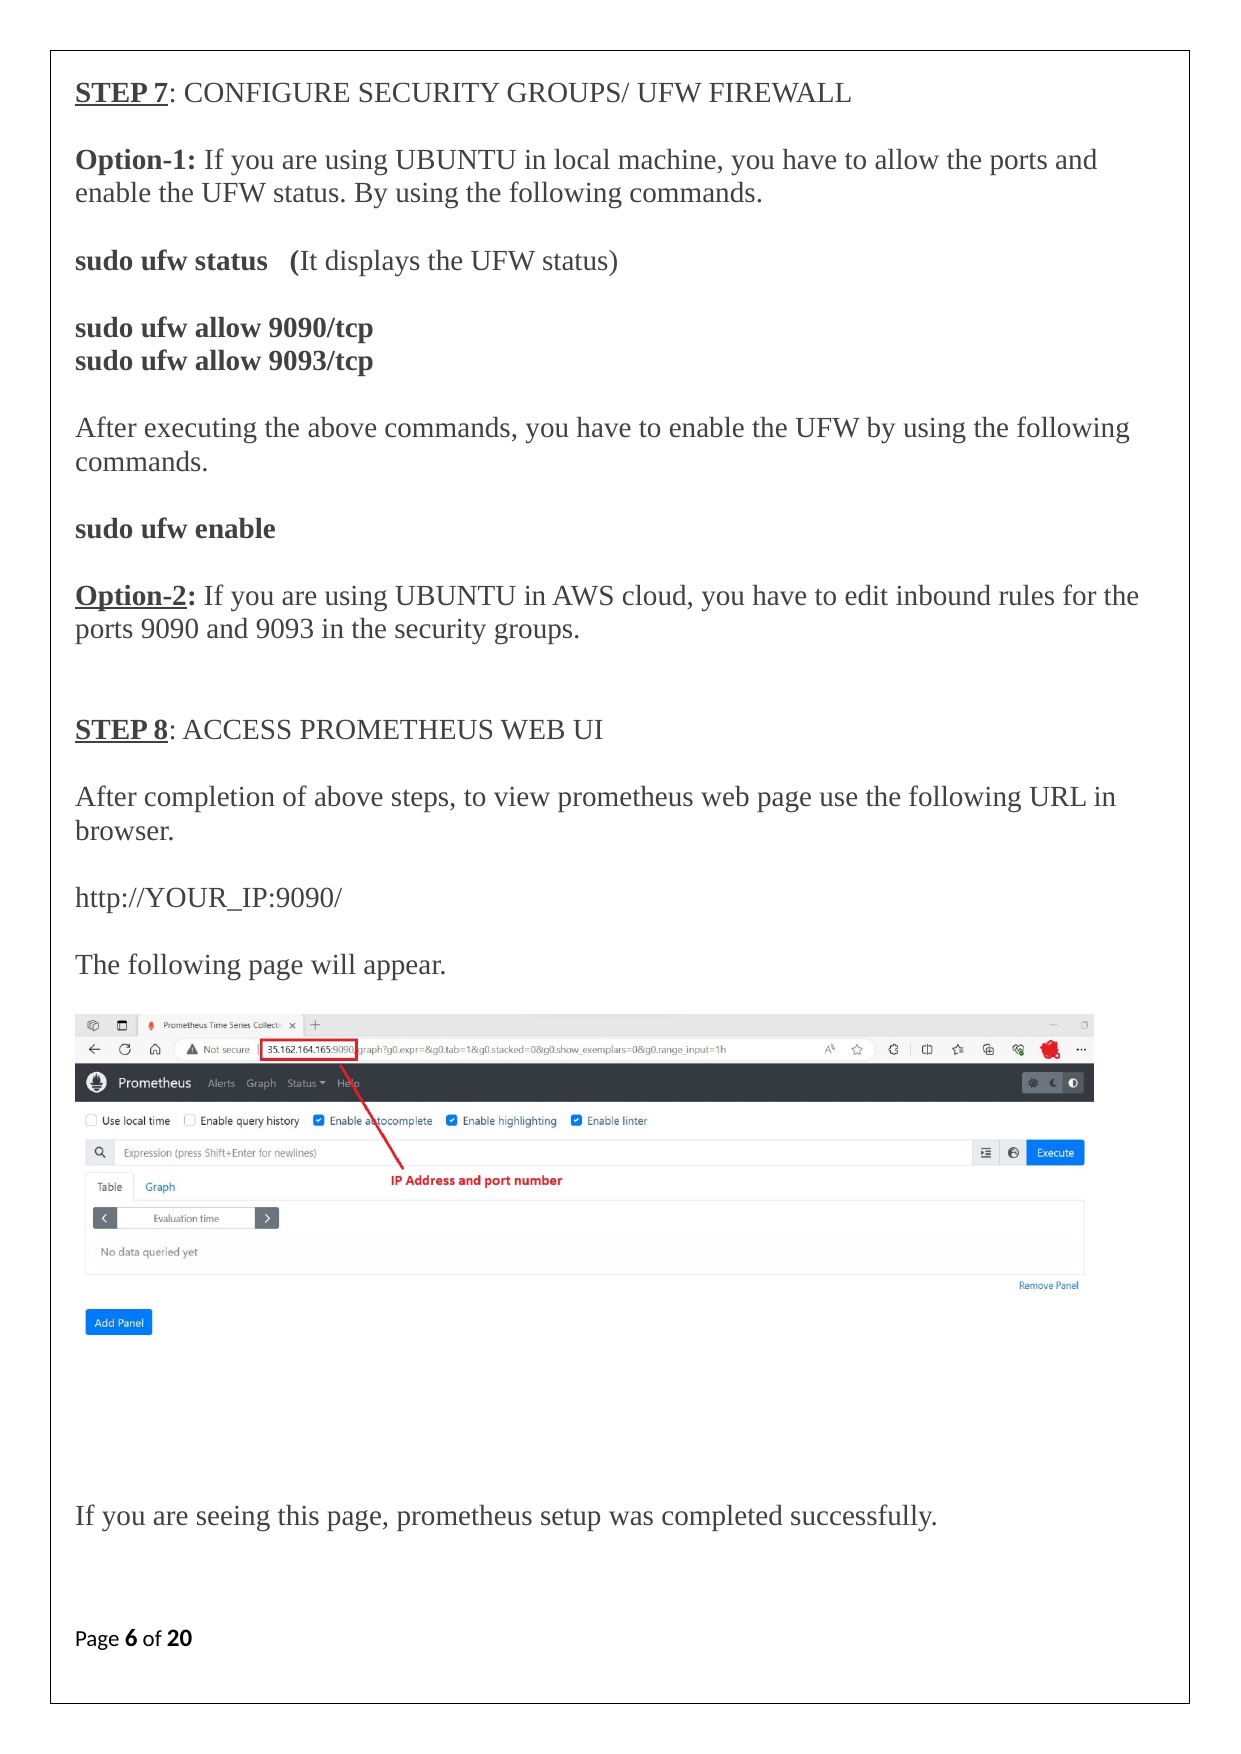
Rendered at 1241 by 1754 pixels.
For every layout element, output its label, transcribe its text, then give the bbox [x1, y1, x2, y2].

text sudo ufw allow 9093/tcp [75, 343, 1165, 377]
text STEP 8: ACCESS PROMETHEUS WEB UI [75, 712, 1165, 746]
text sudo ufw allow 9090/tcp [75, 310, 1165, 343]
text http://YOUR_IP:9090/ [75, 880, 1165, 913]
text Option-1: If you are using UBUNTU in local machine, you have to allow the ports and enable the UFW status. By using the following commands. [75, 142, 1165, 209]
text sudo ufw status (It displays the UFW status) [75, 243, 1165, 276]
text The following page will appear. [75, 947, 1165, 981]
picture [75, 1014, 1094, 1499]
text After completion of above steps, to view prometheus web page use the following URL in browser. [75, 779, 1165, 846]
text sudo ufw enable [75, 511, 1165, 544]
text STEP 7: CONFIGURE SECURITY GROUPS/ UFW FIREWALL [75, 75, 1165, 108]
text Option-2: If you are using UBUNTU in AWS cloud, you have to edit inbound rules for the ports 9090 and 9093 in the security groups. [75, 578, 1165, 645]
text After executing the above commands, you have to enable the UFW by using the following commands. [75, 410, 1165, 477]
text If you are seeing this page, prometheus setup was completed successfully. [75, 1498, 1165, 1532]
